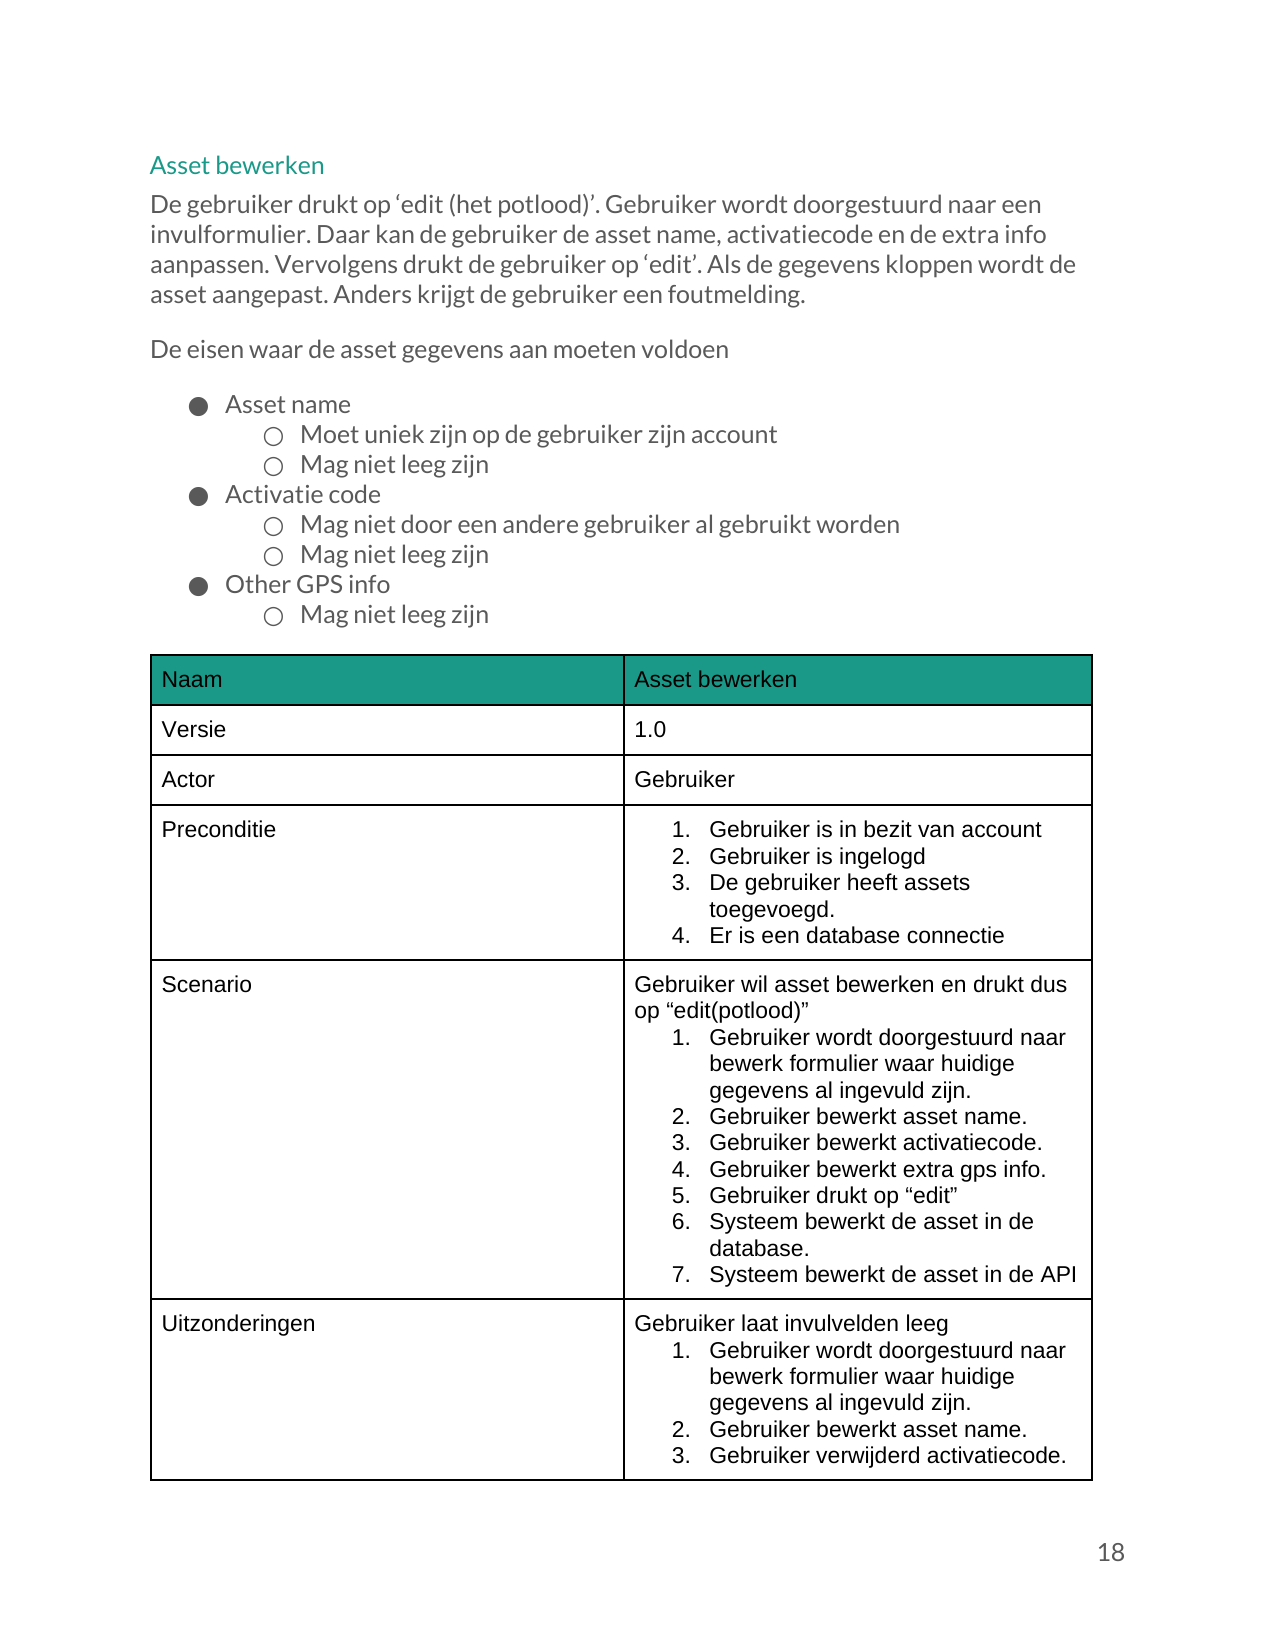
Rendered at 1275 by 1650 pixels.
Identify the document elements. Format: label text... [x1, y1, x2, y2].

table_cell Gebruiker [625, 756, 1091, 804]
table_cell Actor [152, 756, 623, 804]
list Mag niet leeg zijn [262, 539, 1125, 569]
list Other GPS info [187, 569, 1125, 599]
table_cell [625, 1300, 1091, 1479]
text De gebruiker drukt op ‘edit (het potlood)’. Gebruiker wordt doorgestuurd naar een invulformulier. Daar kan de gebruiker de asset name, activatiecode en de extra info aanpassen. Vervolgens drukt de gebruiker op ‘edit’. Als de gegevens kloppen wordt de asset aangepast. Anders krijgt de gebruiker een foutmelding. [150, 189, 1125, 309]
list Mag niet leeg zijn [262, 449, 1125, 479]
list Mag niet door een andere gebruiker al gebruikt worden [262, 509, 1125, 539]
subtitle Asset bewerken [149, 150, 1125, 180]
table_cell Versie [152, 706, 623, 754]
list Mag niet leeg zijn [262, 599, 1125, 629]
table_cell Gebruiker is in bezit van account Gebruiker is ingelogd De gebruiker heeft assets toegevoegd. Er is een database connectie [625, 806, 1091, 959]
table_cell Preconditie [152, 806, 623, 959]
table_cell Scenario [152, 961, 623, 1298]
table_cell 1.0 [625, 706, 1091, 754]
table_header Asset bewerken [625, 656, 1091, 704]
list Asset name [187, 389, 1125, 419]
text De eisen waar de asset gegevens aan moeten voldoen [150, 334, 1125, 364]
list Moet uniek zijn op de gebruiker zijn account [262, 419, 1125, 449]
table_cell Gebruiker wil asset bewerken en drukt dus op “edit(potlood)” Gebruiker wordt doorgestuurd naar bewerk formulier waar huidige gegevens al ingevuld zijn. Gebruiker bewerkt asset name. Gebruiker bewerkt activatiecode. Gebruiker bewerkt extra gps info. Gebruiker drukt op “edit” Systeem bewerkt de asset in de database. Systeem bewerkt de asset in de API [625, 961, 1091, 1298]
list Activatie code [187, 479, 1125, 509]
table_header Naam [152, 656, 623, 704]
table_cell Uitzonderingen [152, 1300, 623, 1479]
